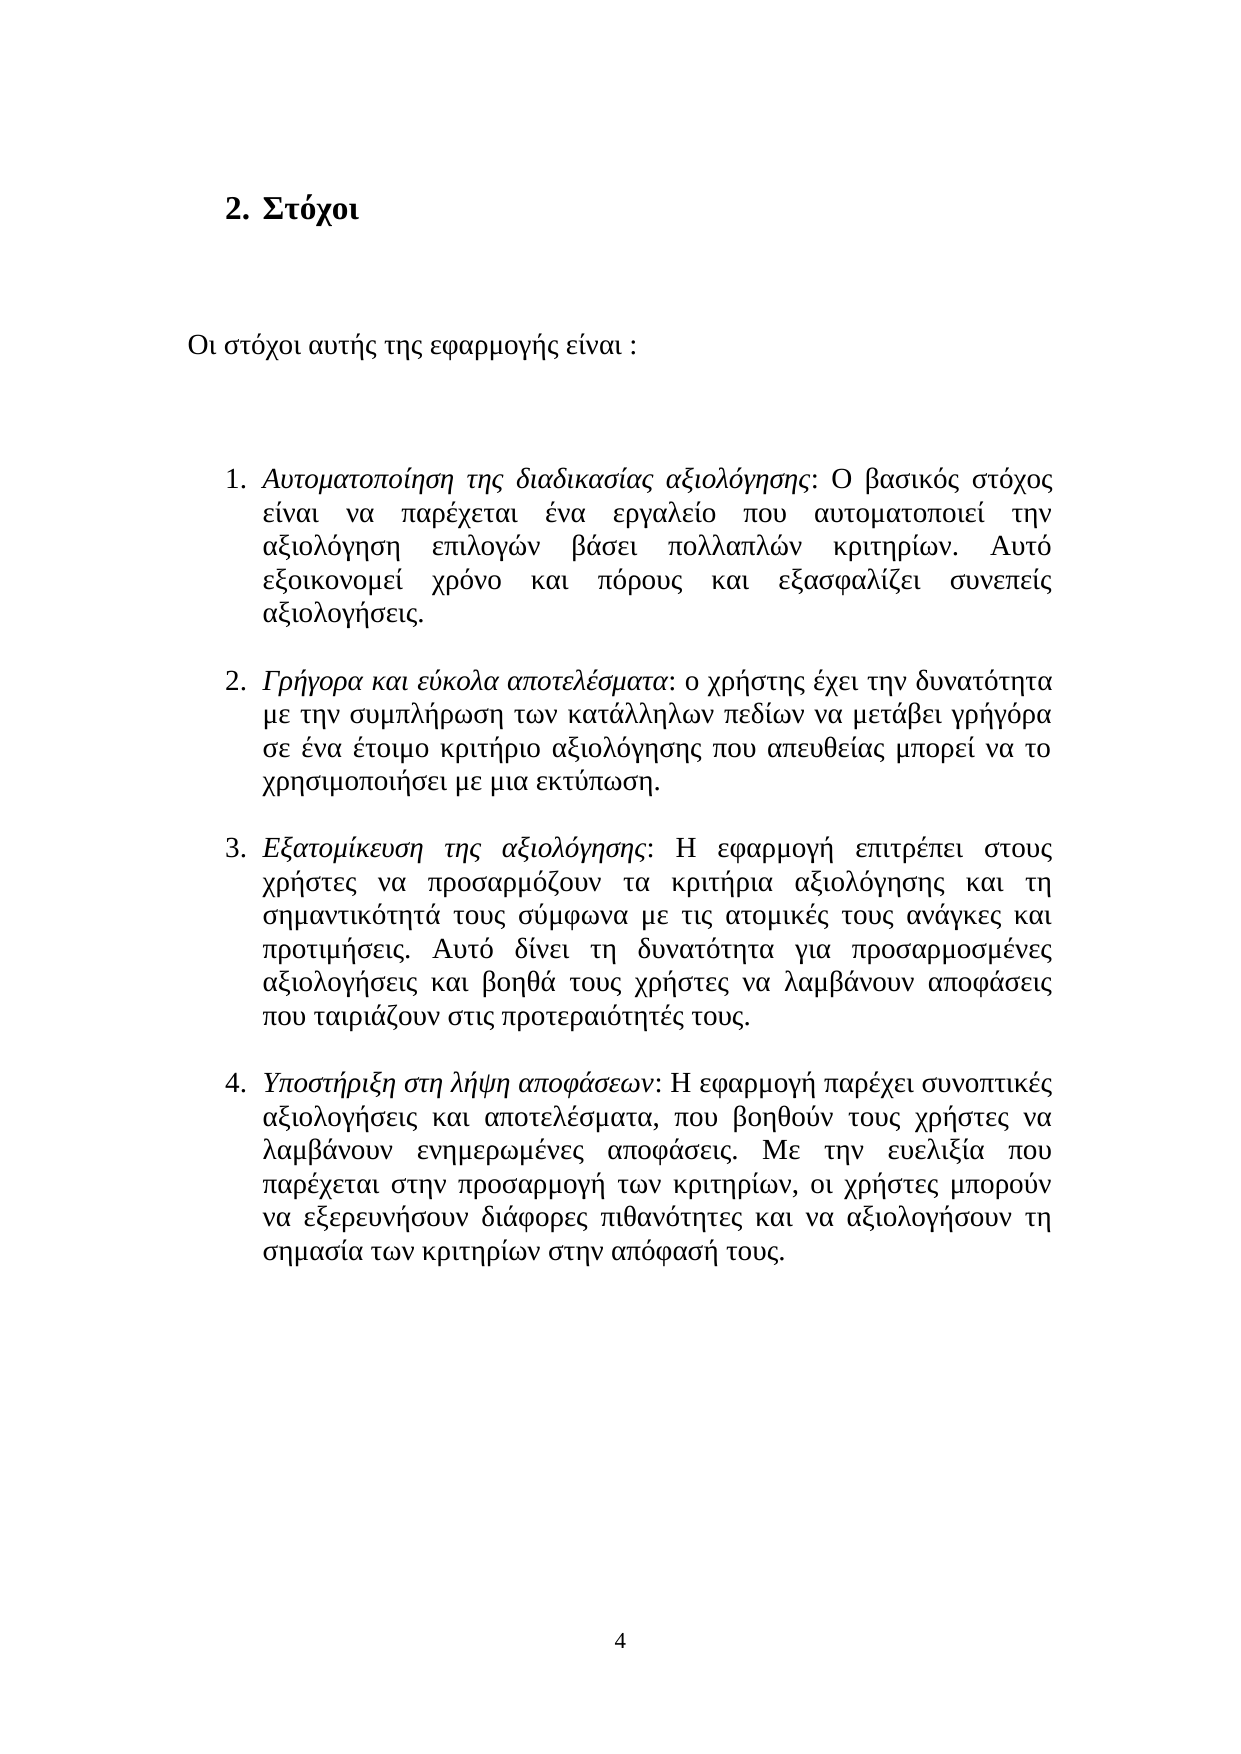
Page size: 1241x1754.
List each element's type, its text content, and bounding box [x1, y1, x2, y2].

list Γρήγορα και εύκολα αποτελέσματα: ο χρήστης έχει την δυνατότητα με την συμπλήρωση των κατάλληλων πεδίων να μετάβει γρήγόρα σε ένα έτοιμο κριτήριο αξιολόγησης που απευθείας μπορεί να το χρησιμοποιήσει με μια εκτύπωση. [225, 663, 1053, 797]
list Στόχοι [225, 188, 1053, 227]
list Εξατομίκευση της αξιολόγησης: Η εφαρμογή επιτρέπει στους χρήστες να προσαρμόζουν τα κριτήρια αξιολόγησης και τη σημαντικότητά τους σύμφωνα με τις ατομικές τους ανάγκες και προτιμήσεις. Αυτό δίνει τη δυνατότητα για προσαρμοσμένες αξιολογήσεις και βοηθά τους χρήστες να λαμβάνουν αποφάσεις που ταιριάζουν στις προτεραιότητές τους. [225, 830, 1053, 1032]
list Υποστήριξη στη λήψη αποφάσεων: Η εφαρμογή παρέχει συνοπτικές αξιολογήσεις και αποτελέσματα, που βοηθούν τους χρήστες να λαμβάνουν ενημερωμένες αποφάσεις. Με την ευελιξία που παρέχεται στην προσαρμογή των κριτηρίων, οι χρήστες μπορούν να εξερευνήσουν διάφορες πιθανότητες και να αξιολογήσουν τη σημασία των κριτηρίων στην απόφασή τους. [225, 1065, 1053, 1266]
text Οι στόχοι αυτής της εφαρμογής είναι : [187, 327, 1053, 361]
list Αυτοματοποίηση της διαδικασίας αξιολόγησης: Ο βασικός στόχος είναι να παρέχεται ένα εργαλείο που αυτοματοποιεί την αξιολόγηση επιλογών βάσει πολλαπλών κριτηρίων. Αυτό εξοικονομεί χρόνο και πόρους και εξασφαλίζει συνεπείς αξιολογήσεις. [225, 461, 1053, 629]
